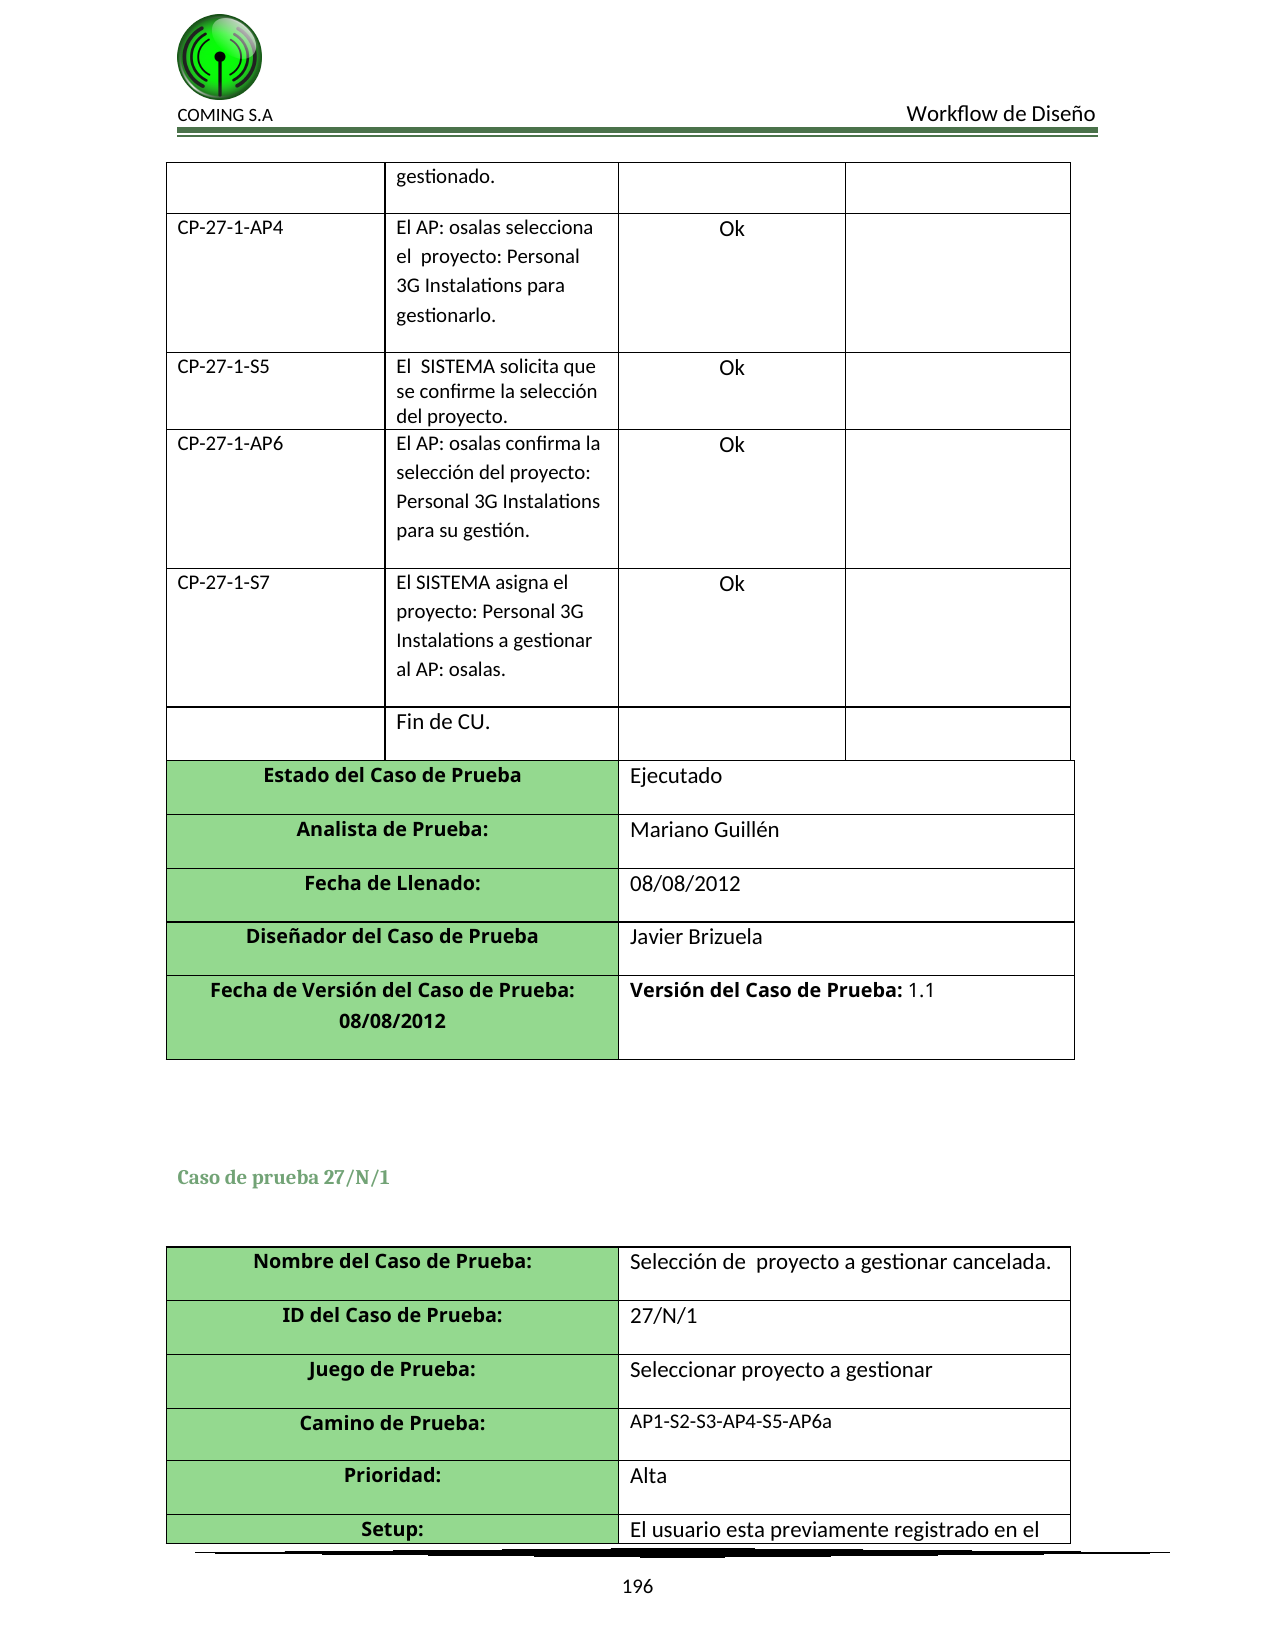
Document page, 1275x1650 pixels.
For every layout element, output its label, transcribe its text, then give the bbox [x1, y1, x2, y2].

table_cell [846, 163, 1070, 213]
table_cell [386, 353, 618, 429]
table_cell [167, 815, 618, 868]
subtitle Caso de prueba 27/N/1 [177, 1166, 1098, 1190]
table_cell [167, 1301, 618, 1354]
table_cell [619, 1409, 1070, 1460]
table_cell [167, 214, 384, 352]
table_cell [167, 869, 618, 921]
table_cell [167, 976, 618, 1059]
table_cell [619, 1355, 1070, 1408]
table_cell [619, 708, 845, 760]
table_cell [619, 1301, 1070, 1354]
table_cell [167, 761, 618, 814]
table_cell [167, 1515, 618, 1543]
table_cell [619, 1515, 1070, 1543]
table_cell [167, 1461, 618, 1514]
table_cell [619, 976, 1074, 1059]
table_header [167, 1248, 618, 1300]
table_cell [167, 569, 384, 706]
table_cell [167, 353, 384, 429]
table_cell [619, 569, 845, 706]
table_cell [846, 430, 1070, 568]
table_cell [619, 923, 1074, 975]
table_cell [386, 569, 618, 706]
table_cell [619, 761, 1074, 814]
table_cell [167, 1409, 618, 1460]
picture [177, 14, 262, 100]
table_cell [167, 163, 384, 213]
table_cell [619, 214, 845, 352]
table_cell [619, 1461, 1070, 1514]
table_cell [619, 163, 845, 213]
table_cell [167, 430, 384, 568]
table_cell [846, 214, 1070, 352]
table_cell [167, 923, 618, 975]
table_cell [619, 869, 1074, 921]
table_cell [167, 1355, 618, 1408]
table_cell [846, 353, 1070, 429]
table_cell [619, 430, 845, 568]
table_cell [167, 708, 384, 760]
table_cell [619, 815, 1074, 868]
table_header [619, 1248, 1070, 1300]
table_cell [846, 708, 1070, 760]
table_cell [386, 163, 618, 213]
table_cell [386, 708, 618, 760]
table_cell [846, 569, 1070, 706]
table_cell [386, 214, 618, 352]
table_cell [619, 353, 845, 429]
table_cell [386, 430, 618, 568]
